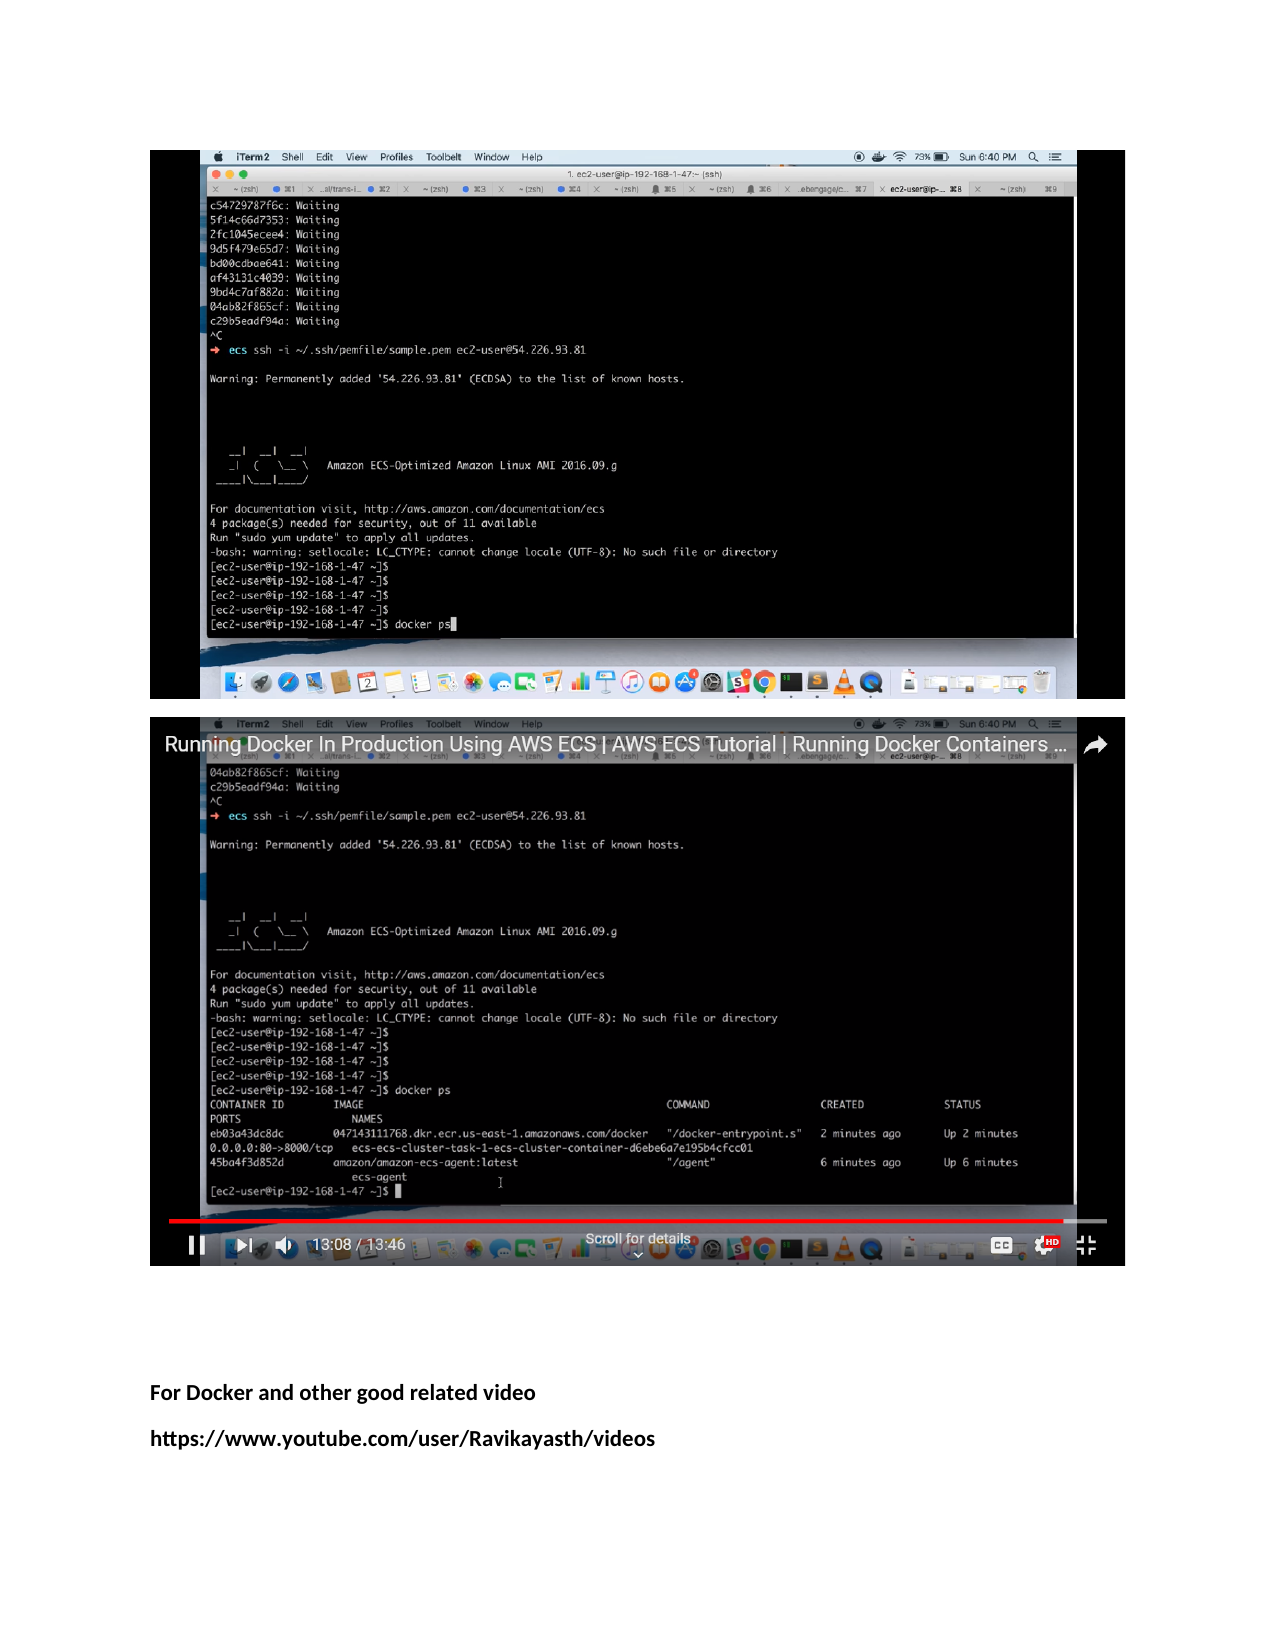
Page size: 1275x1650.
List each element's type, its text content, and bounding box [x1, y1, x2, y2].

picture [150, 717, 1125, 1266]
text https://www.youtube.com/user/Ravikayasth/videos [150, 1424, 1125, 1453]
picture [150, 150, 1125, 699]
text For Docker and other good related video [150, 1378, 1125, 1406]
